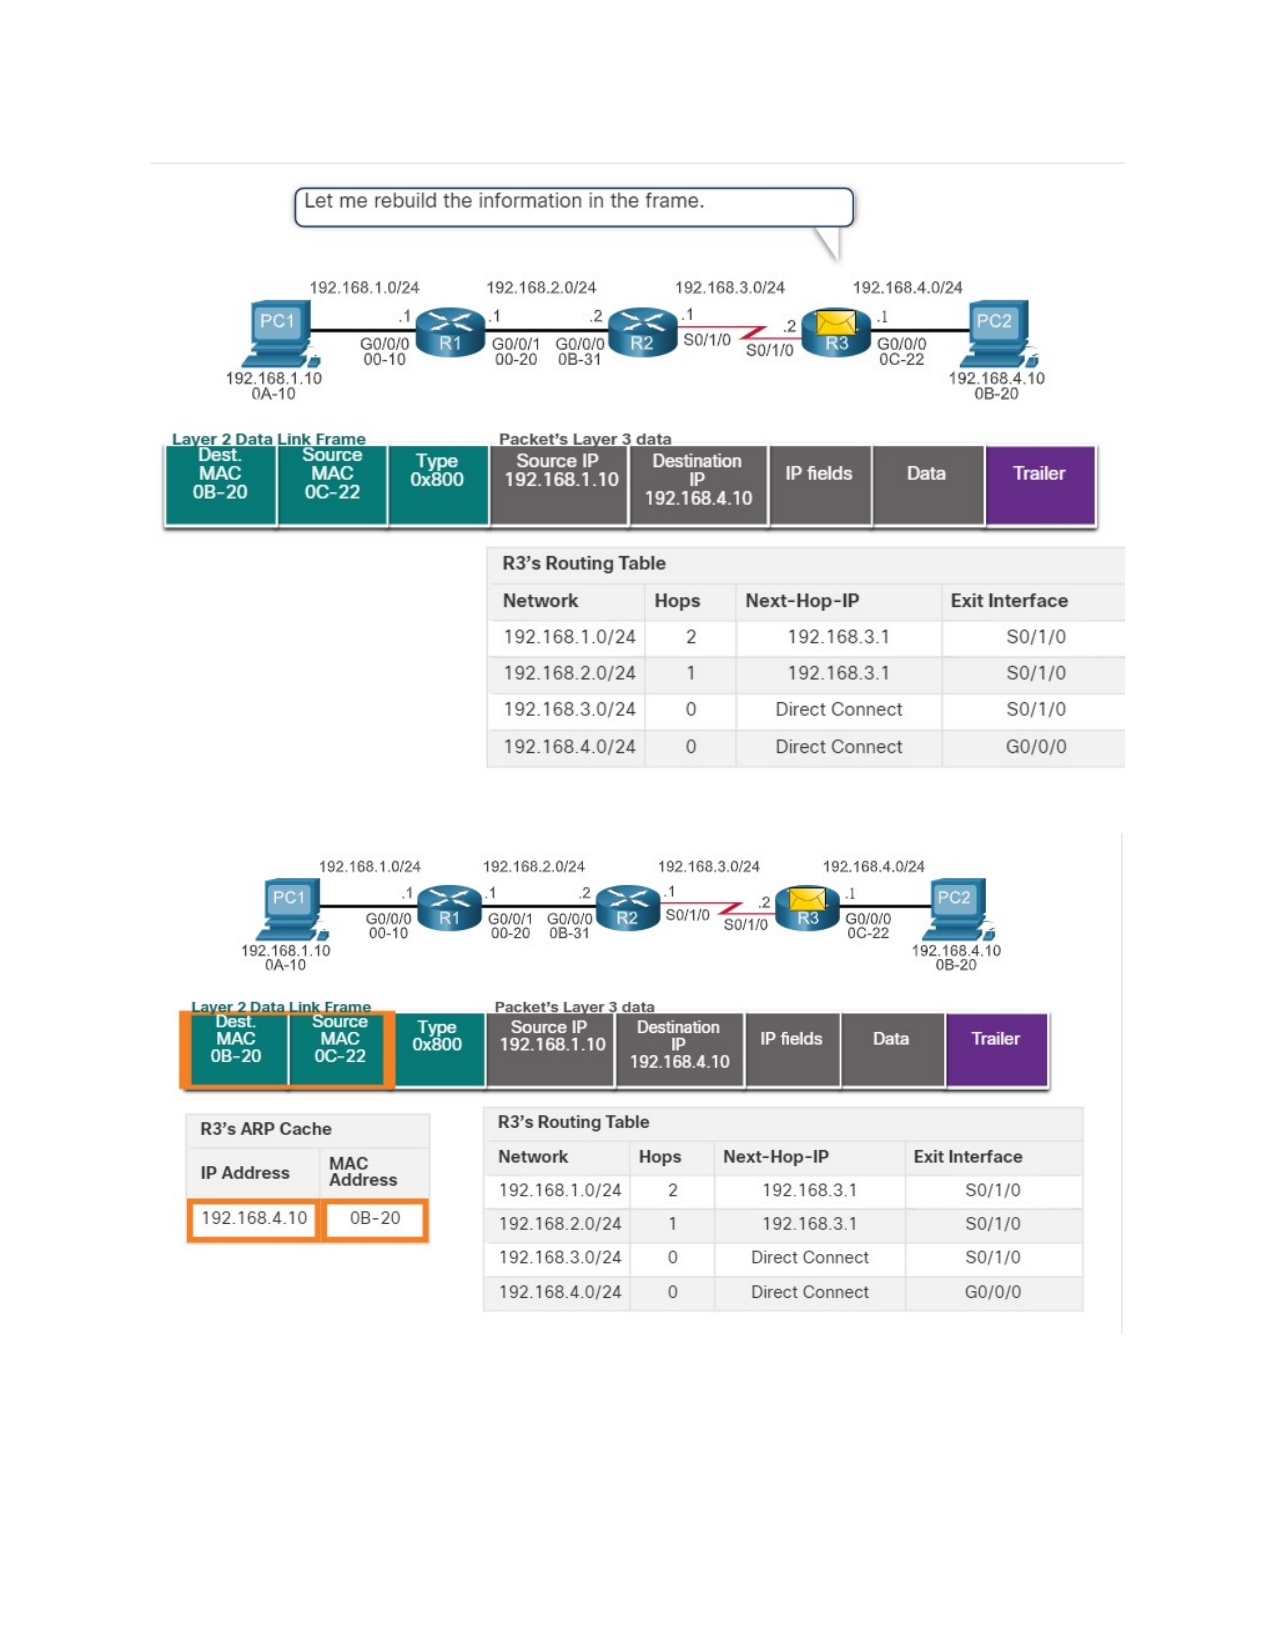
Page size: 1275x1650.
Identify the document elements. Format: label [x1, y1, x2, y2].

picture [150, 150, 1125, 802]
picture [150, 833, 1125, 1334]
